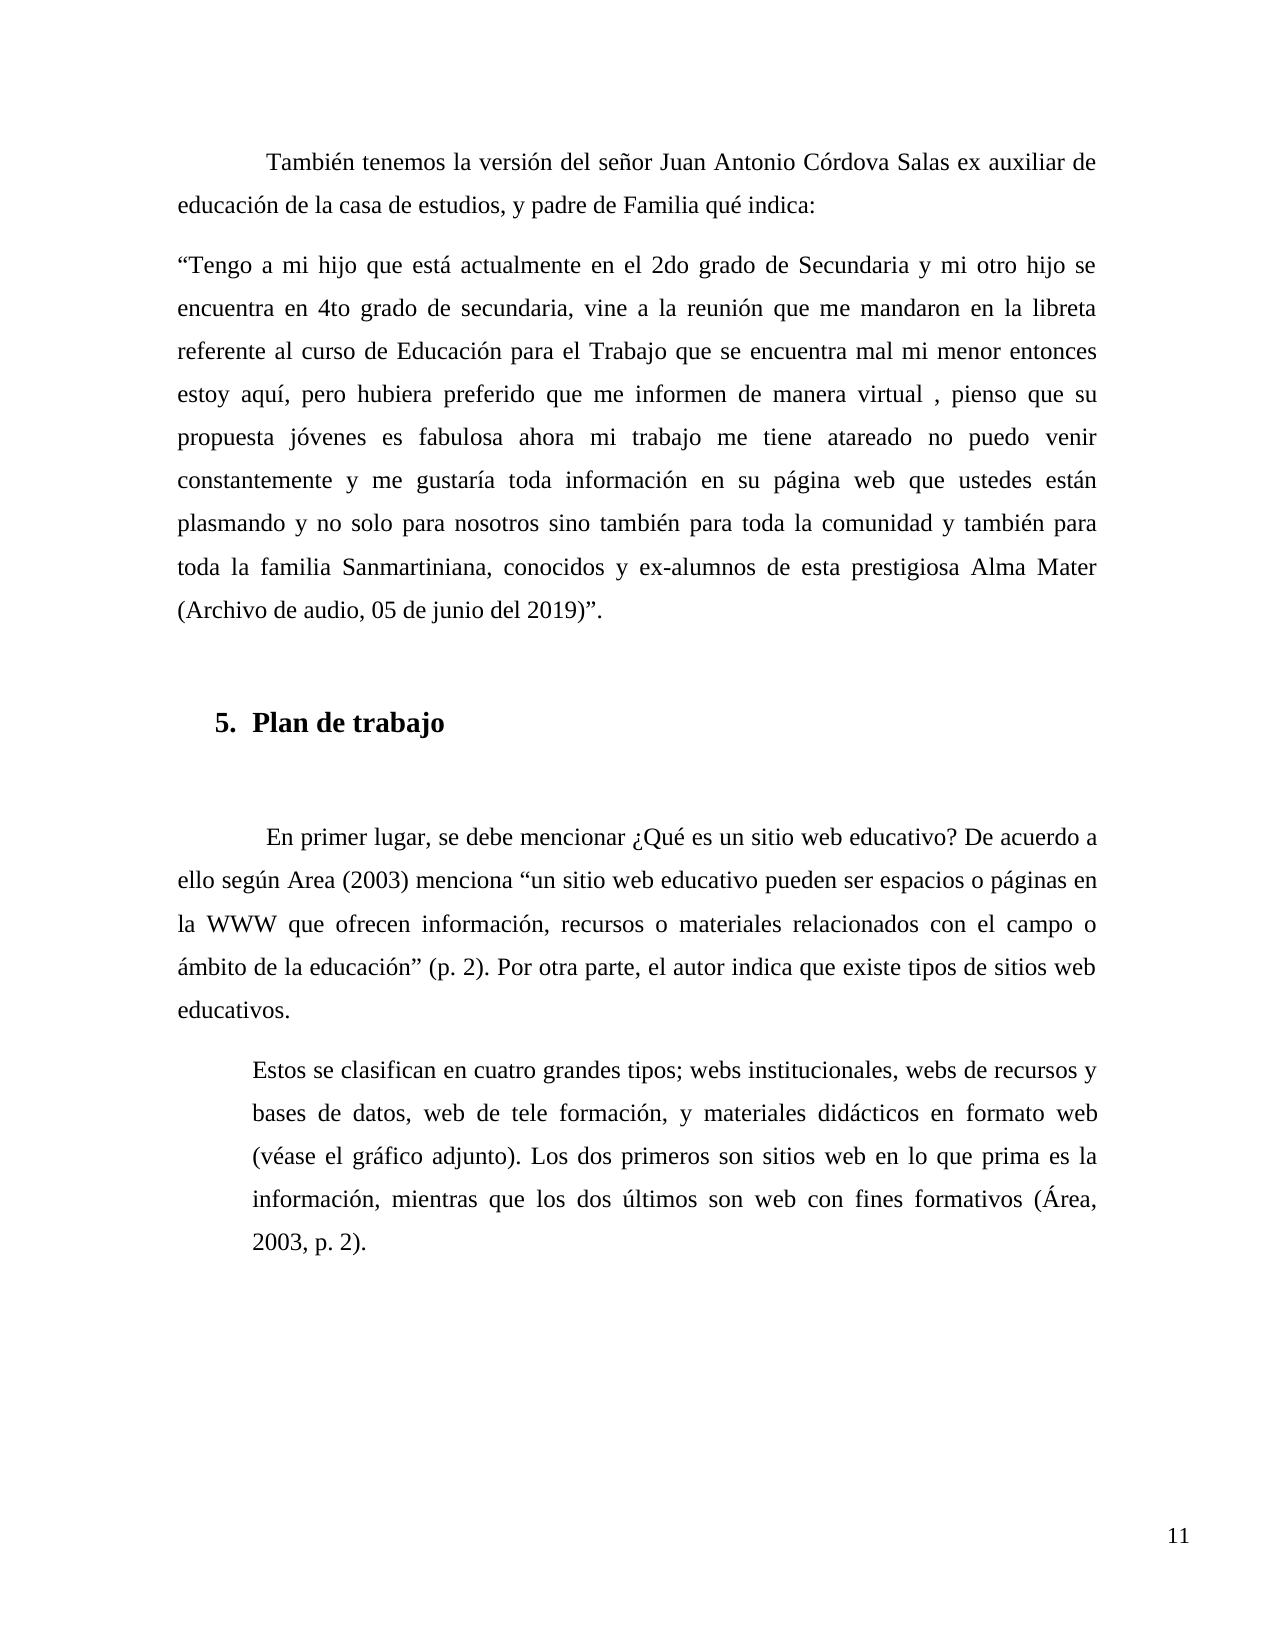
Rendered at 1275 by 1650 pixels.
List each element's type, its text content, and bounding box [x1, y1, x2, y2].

text Estos se clasifican en cuatro grandes tipos; webs institucionales, webs de recursos y bases de datos, web de tele formación, y materiales didácticos en formato web (véase el gráfico adjunto). Los dos primeros son sitios web en lo que prima es la información, mientras que los dos últimos son web con fines formativos (Área, 2003, p. 2). [252, 1055, 1098, 1256]
text En primer lugar, se debe mencionar ¿Qué es un sitio web educativo? De acuerdo a ello según Area (2003) menciona “un sitio web educativo pueden ser espacios o páginas en la WWW que ofrecen información, recursos o materiales relacionados con el campo o ámbito de la educación” (p. 2). Por otra parte, el autor indica que existe tipos de sitios web educativos. [177, 822, 1098, 1024]
text También tenemos la versión del señor Juan Antonio Córdova Salas ex auxiliar de educación de la casa de estudios, y padre de Familia qué indica: [177, 147, 1098, 218]
subtitle Plan de trabajo [214, 705, 1189, 739]
text “Tengo a mi hijo que está actualmente en el 2do grado de Secundaria y mi otro hijo se encuentra en 4to grado de secundaria, vine a la reunión que me mandaron en la libreta referente al curso de Educación para el Trabajo que se encuentra mal mi menor entonces estoy aquí, pero hubiera preferido que me informen de manera virtual , pienso que su propuesta jóvenes es fabulosa ahora mi trabajo me tiene atareado no puedo venir constantemente y me gustaría toda información en su página web que ustedes están plasmando y no solo para nosotros sino también para toda la comunidad y también para toda la familia Sanmartiniana, conocidos y ex-alumnos de esta prestigiosa Alma Mater (Archivo de audio, 05 de junio del 2019)”. [177, 250, 1098, 623]
